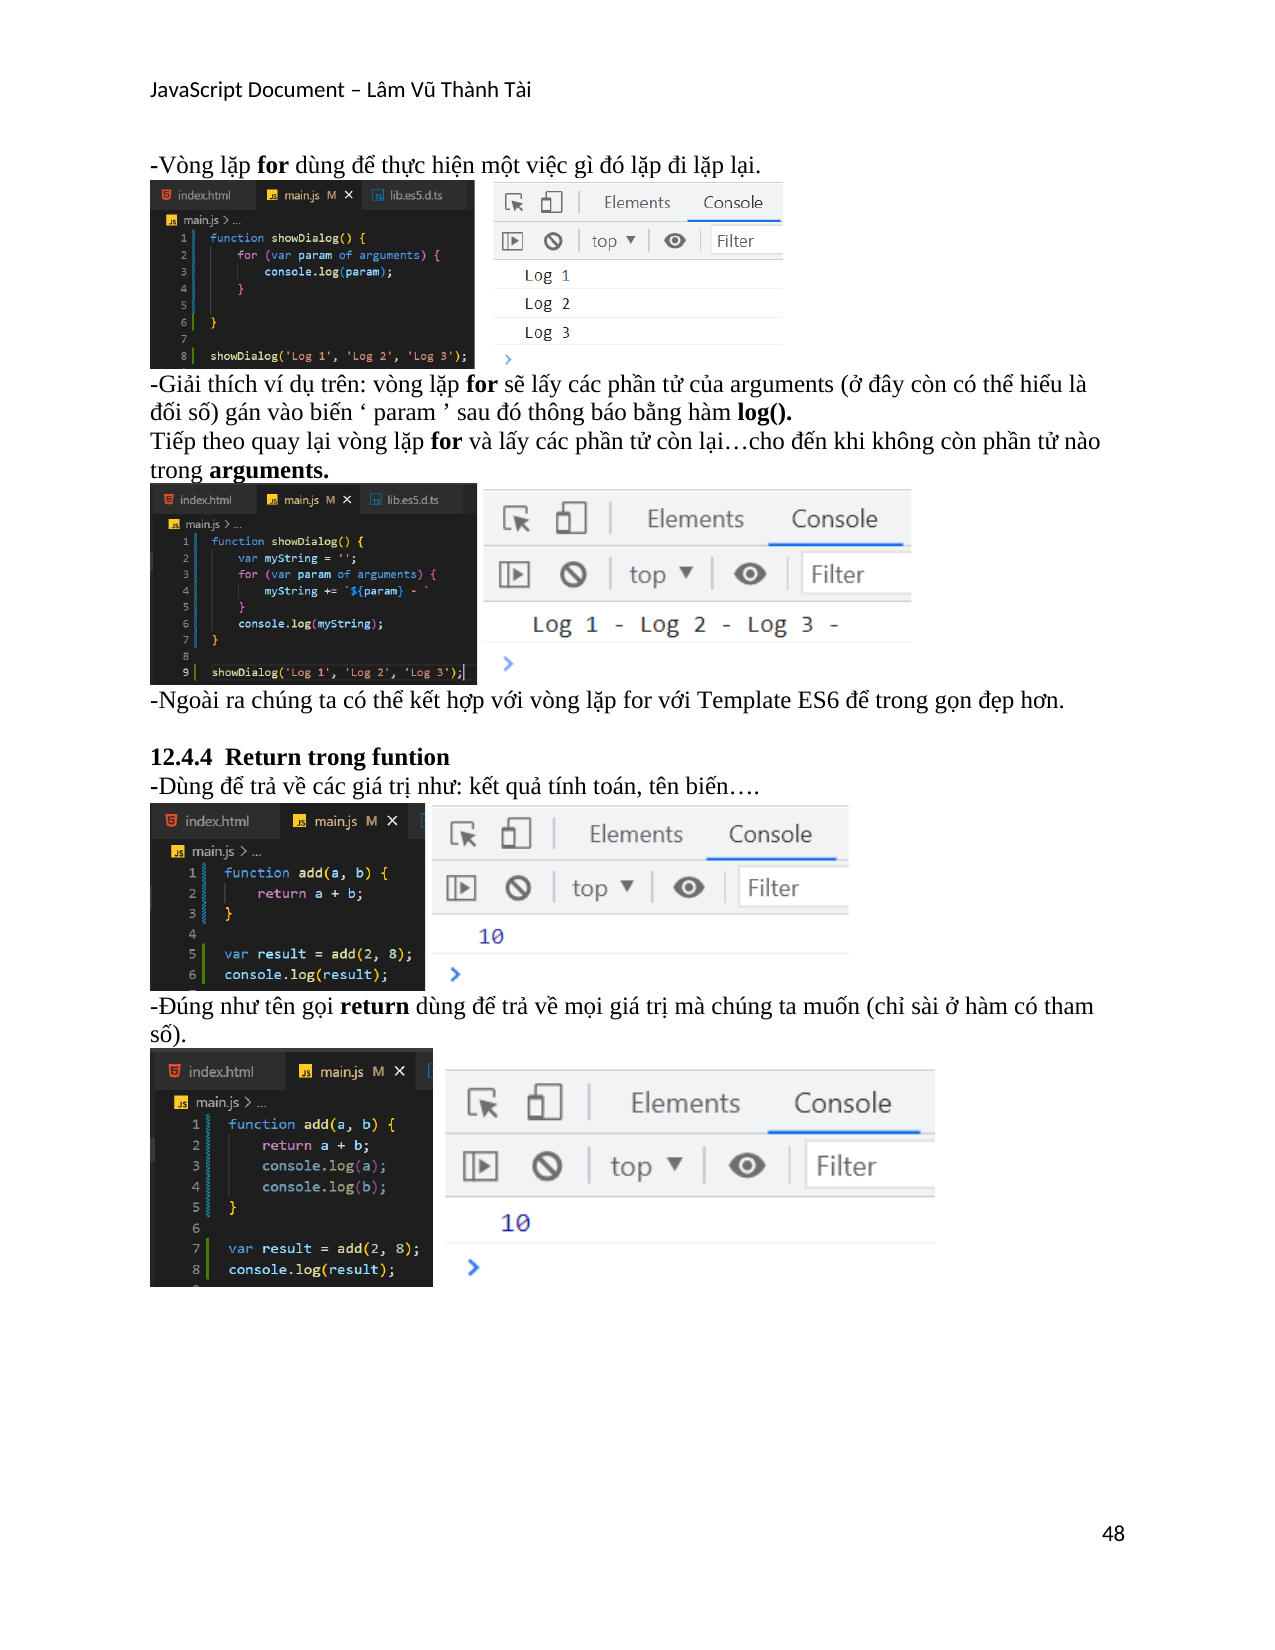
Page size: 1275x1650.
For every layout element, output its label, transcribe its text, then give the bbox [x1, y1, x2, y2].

picture [150, 803, 426, 991]
list -Vòng lặp for dùng để thực hiện một việc gì đó lặp đi lặp lại. [150, 150, 1125, 179]
list -Dùng để trả về các giá trị như: kết quả tính toán, tên biến…. [150, 771, 1125, 800]
picture [483, 488, 912, 685]
picture [431, 800, 849, 991]
picture [150, 1048, 433, 1287]
list Tiếp theo quay lại vòng lặp for và lấy các phần tử còn lại…cho đến khi không còn phần tử nào trong arguments. [150, 426, 1125, 484]
picture [150, 483, 478, 685]
list -Ngoài ra chúng ta có thể kết hợp với vòng lặp for với Template ES6 để trong gọn đẹp hơn. [150, 685, 1125, 714]
picture [493, 178, 783, 369]
list Return trong funtion [150, 742, 1125, 771]
list -Đúng như tên gọi return dùng để trả về mọi giá trị mà chúng ta muốn (chỉ sài ở hàm có tham số). [150, 991, 1125, 1048]
picture [445, 1062, 935, 1287]
picture [150, 180, 475, 369]
list -Giải thích ví dụ trên: vòng lặp for sẽ lấy các phần tử của arguments (ở đây còn có thể hiểu là đối số) gán vào biến ‘ param ’ sau đó thông báo bằng hàm log(). [150, 369, 1125, 426]
